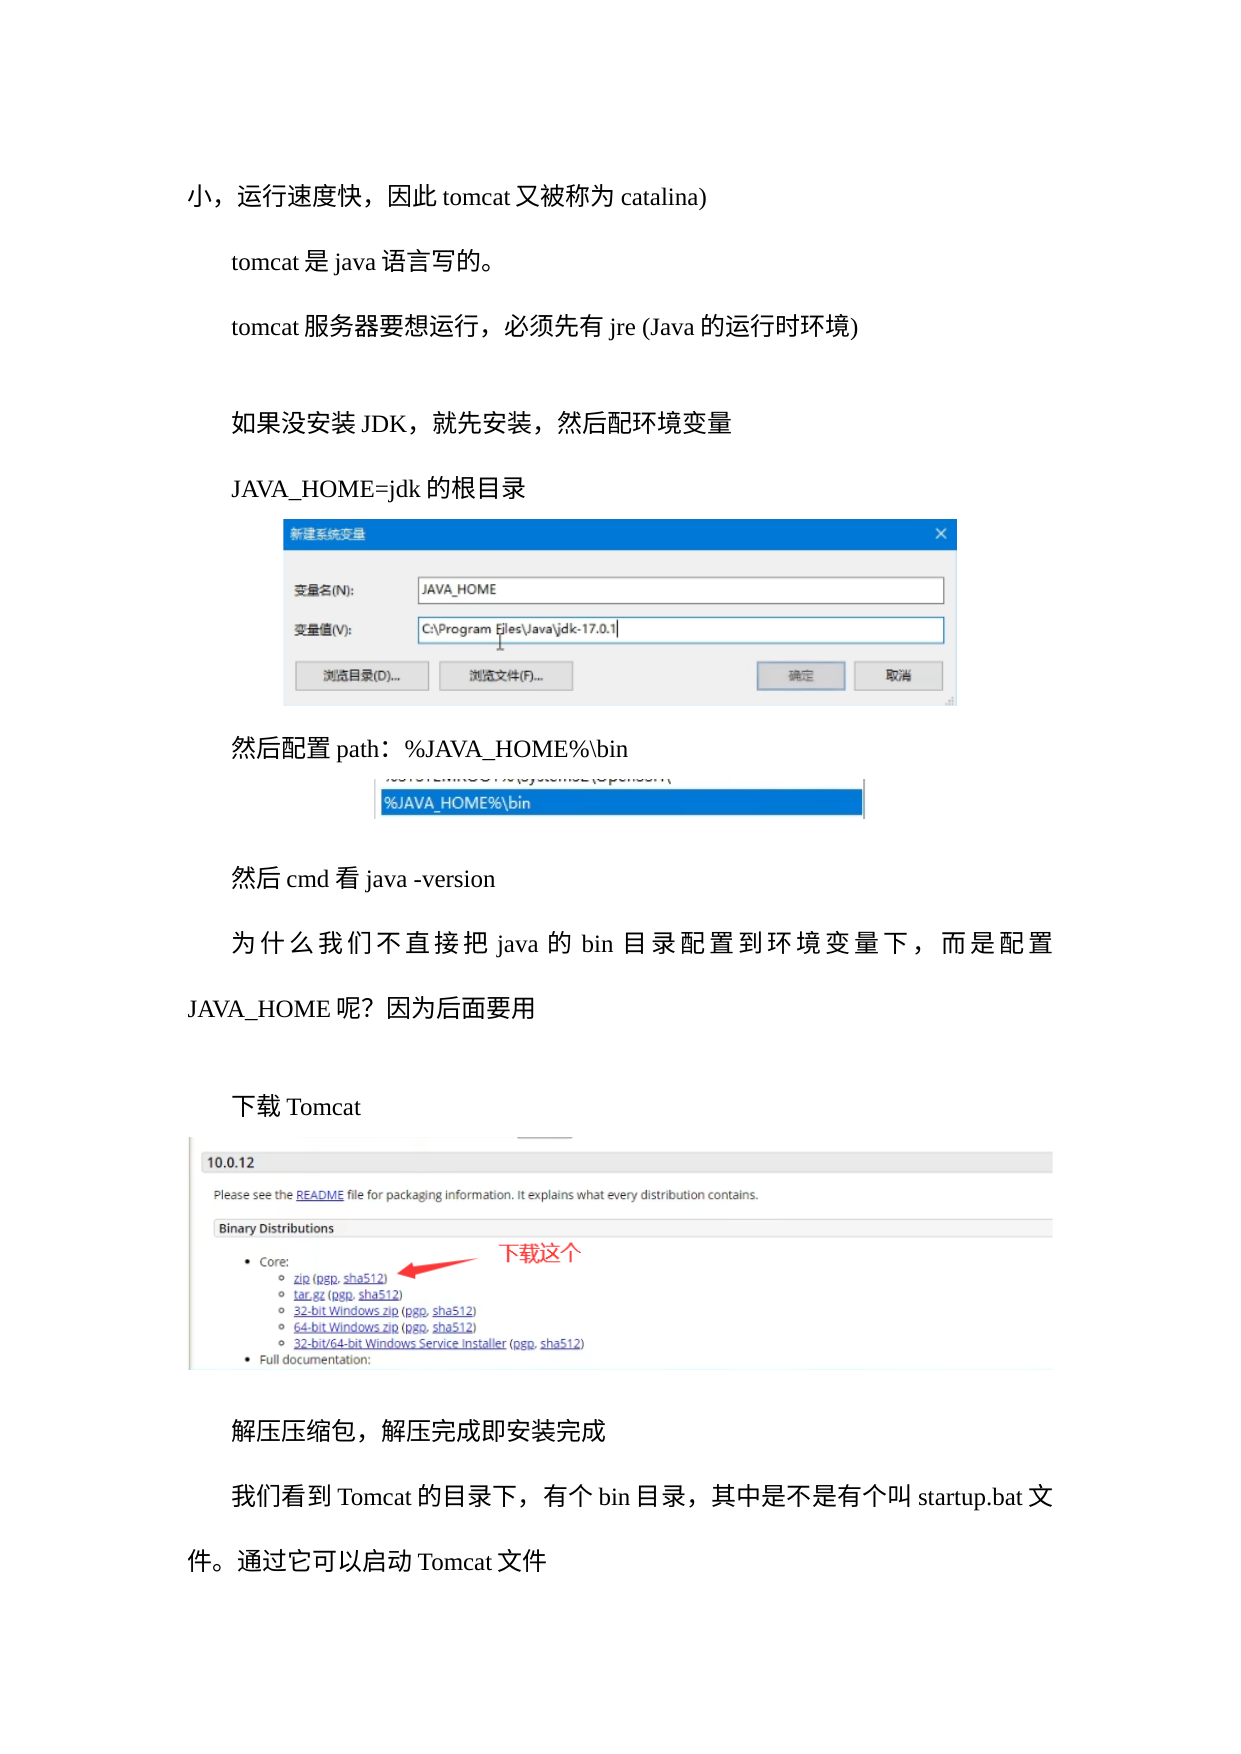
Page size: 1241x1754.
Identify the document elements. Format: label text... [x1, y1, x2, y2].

text tomcat是java语言写的。 [187, 227, 1053, 292]
text 然后cmd 看java -version [187, 844, 1053, 909]
text 我们看到Tomcat的目录下，有个bin目录，其中是不是有个叫startup.bat文件。通过它可以启动Tomcat文件 [187, 1462, 1053, 1592]
text 然后配置path：%JAVA_HOME%\bin [187, 714, 1053, 779]
text 解压压缩包，解压完成即安装完成 [187, 1397, 1053, 1462]
text tomcat服务器要想运行，必须先有jre (Java的运行时环境) [187, 292, 1053, 357]
text 下载Tomcat [187, 1072, 1053, 1137]
text 如果没安装JDK，就先安装，然后配环境变量 [187, 389, 1053, 454]
picture [187, 1137, 1053, 1370]
picture [374, 779, 866, 819]
picture [283, 519, 957, 706]
text 为什么我们不直接把java的bin目录配置到环境变量下，而是配置JAVA_HOME呢？因为后面要用 [187, 909, 1053, 1039]
text JAVA_HOME=jdk的根目录 [187, 454, 1053, 519]
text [187, 162, 1053, 227]
